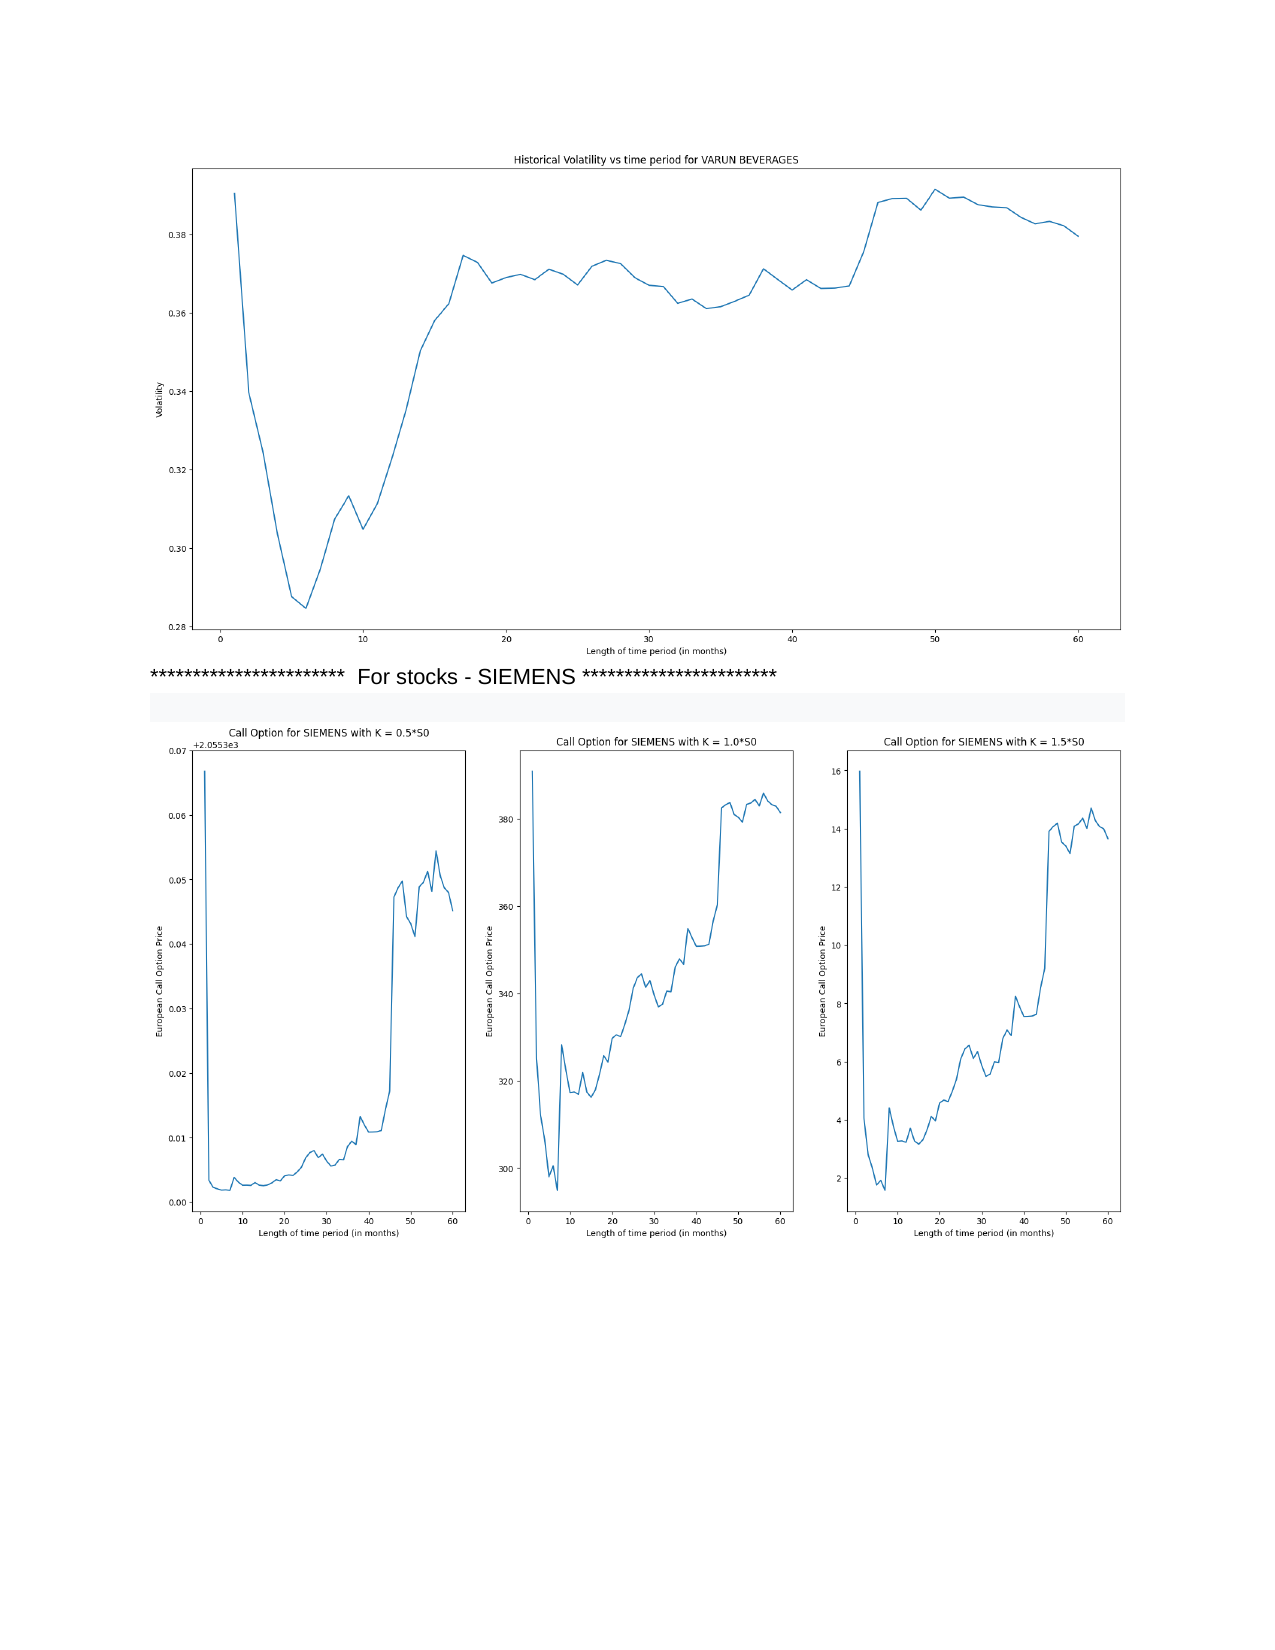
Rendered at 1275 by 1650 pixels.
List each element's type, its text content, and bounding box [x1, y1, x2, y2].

picture [150, 722, 1125, 1243]
picture [150, 150, 1125, 661]
text *********************** For stocks - SIEMENS *********************** [150, 664, 1125, 689]
